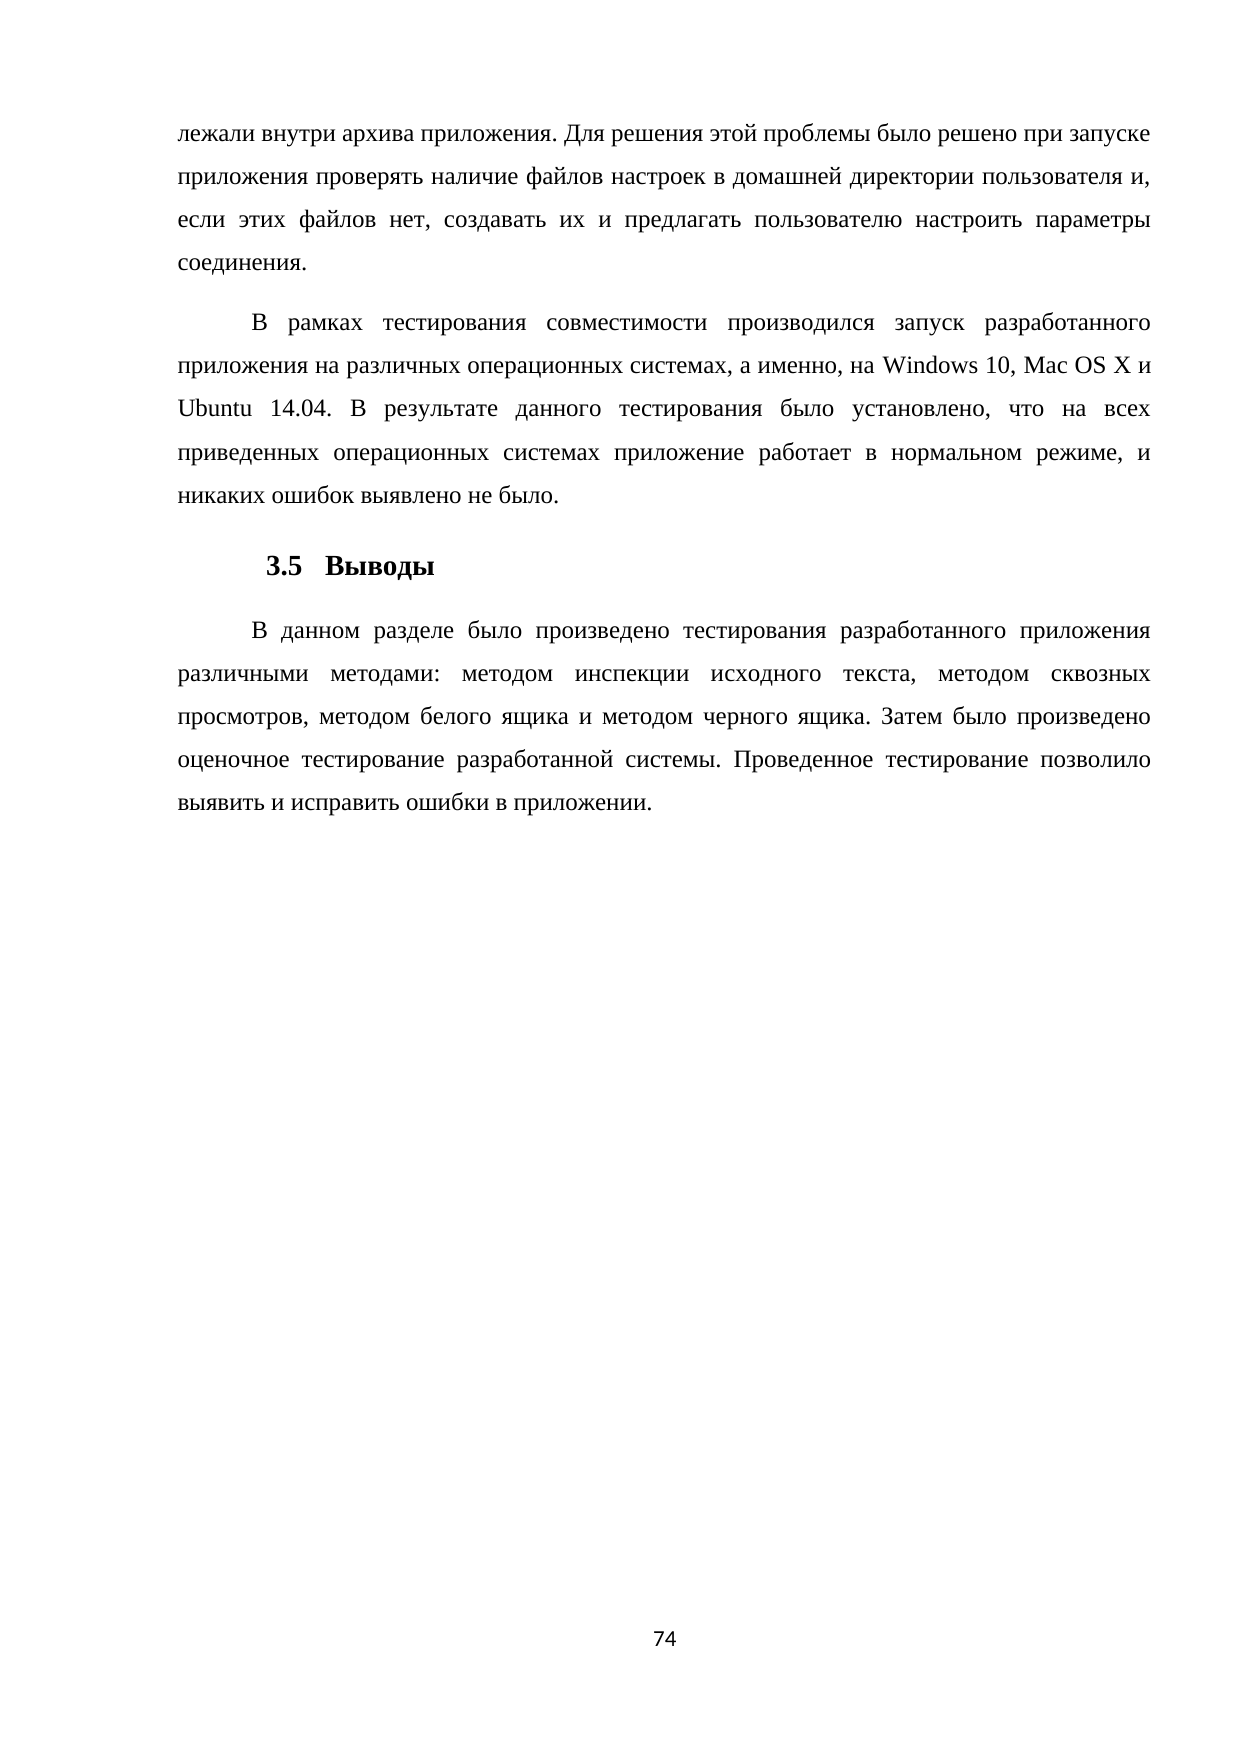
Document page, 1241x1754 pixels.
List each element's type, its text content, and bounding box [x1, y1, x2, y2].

text В рамках тестирования совместимости производился запуск разработанного приложения на различных операционных системах, а именно, на Windows 10, Mac OS X и Ubuntu 14.04. В результате данного тестирования было установлено, что на всех приведенных операционных системах приложение работает в нормальном режиме, и никаких ошибок выявлено не было. [177, 307, 1152, 508]
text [177, 118, 1152, 276]
text Выводы [266, 548, 1152, 581]
text В данном разделе было произведено тестирования разработанного приложения различными методами: методом инспекции исходного текста, методом сквозных просмотров, методом белого ящика и методом черного ящика. Затем было произведено оценочное тестирование разработанной системы. Проведенное тестирование позволило выявить и исправить ошибки в приложении. [177, 615, 1152, 816]
